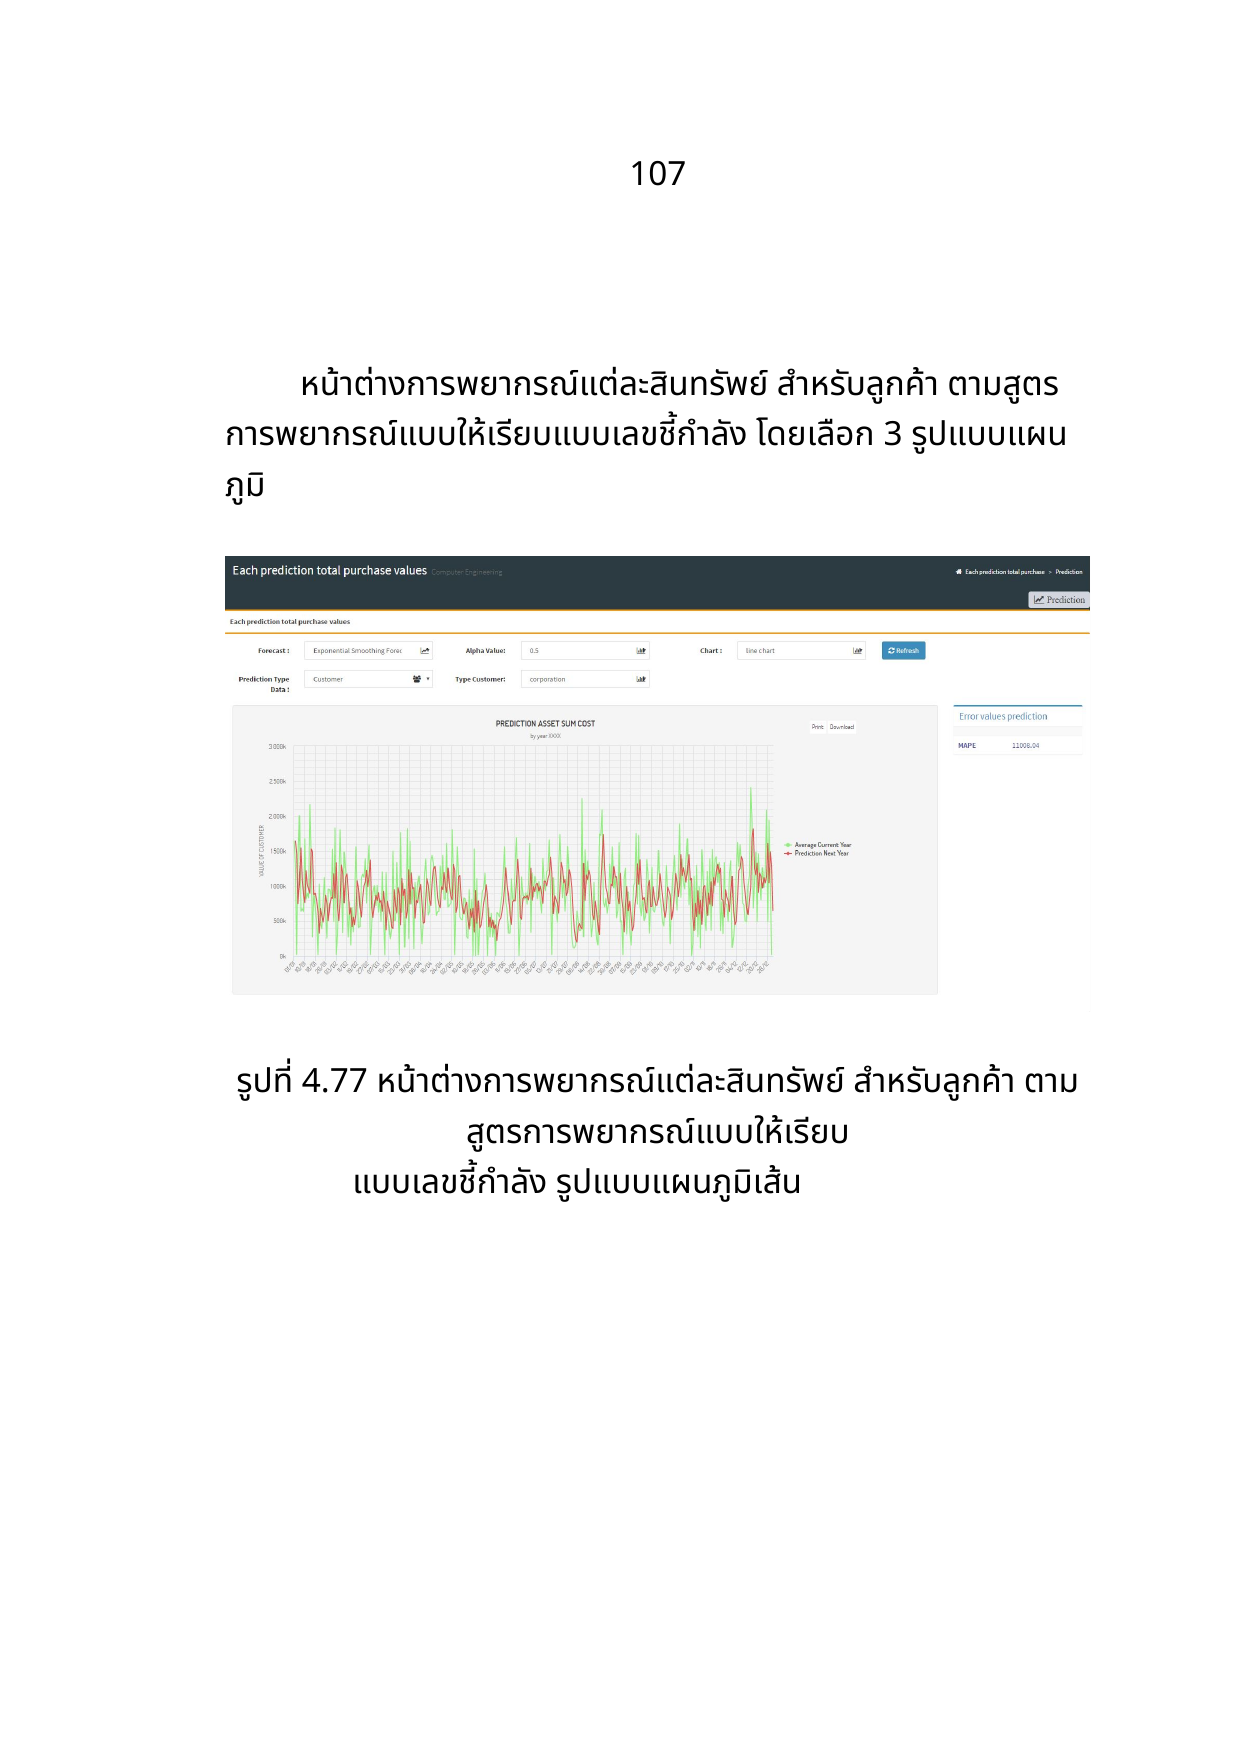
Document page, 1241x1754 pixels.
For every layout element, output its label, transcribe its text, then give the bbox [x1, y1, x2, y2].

text รูปที่ 4.77 หน้าต่างการพยากรณ์แต่ละสินทรัพย์ สำหรับลูกค้า ตามสูตรการพยากรณ์แบบให้เรียบ [225, 1057, 1090, 1158]
text หน้าต่างการพยากรณ์แต่ละสินทรัพย์ สำหรับลูกค้า ตามสูตรการพยากรณ์แบบให้เรียบแบบเลขชี้กำลัง โดยเลือก 3 รูปแบบแผนภูมิ [225, 360, 1090, 511]
text แบบเลขชี้กำลัง รูปแบบแผนภูมิเส้น [225, 1158, 1090, 1209]
picture [225, 556, 1091, 1012]
